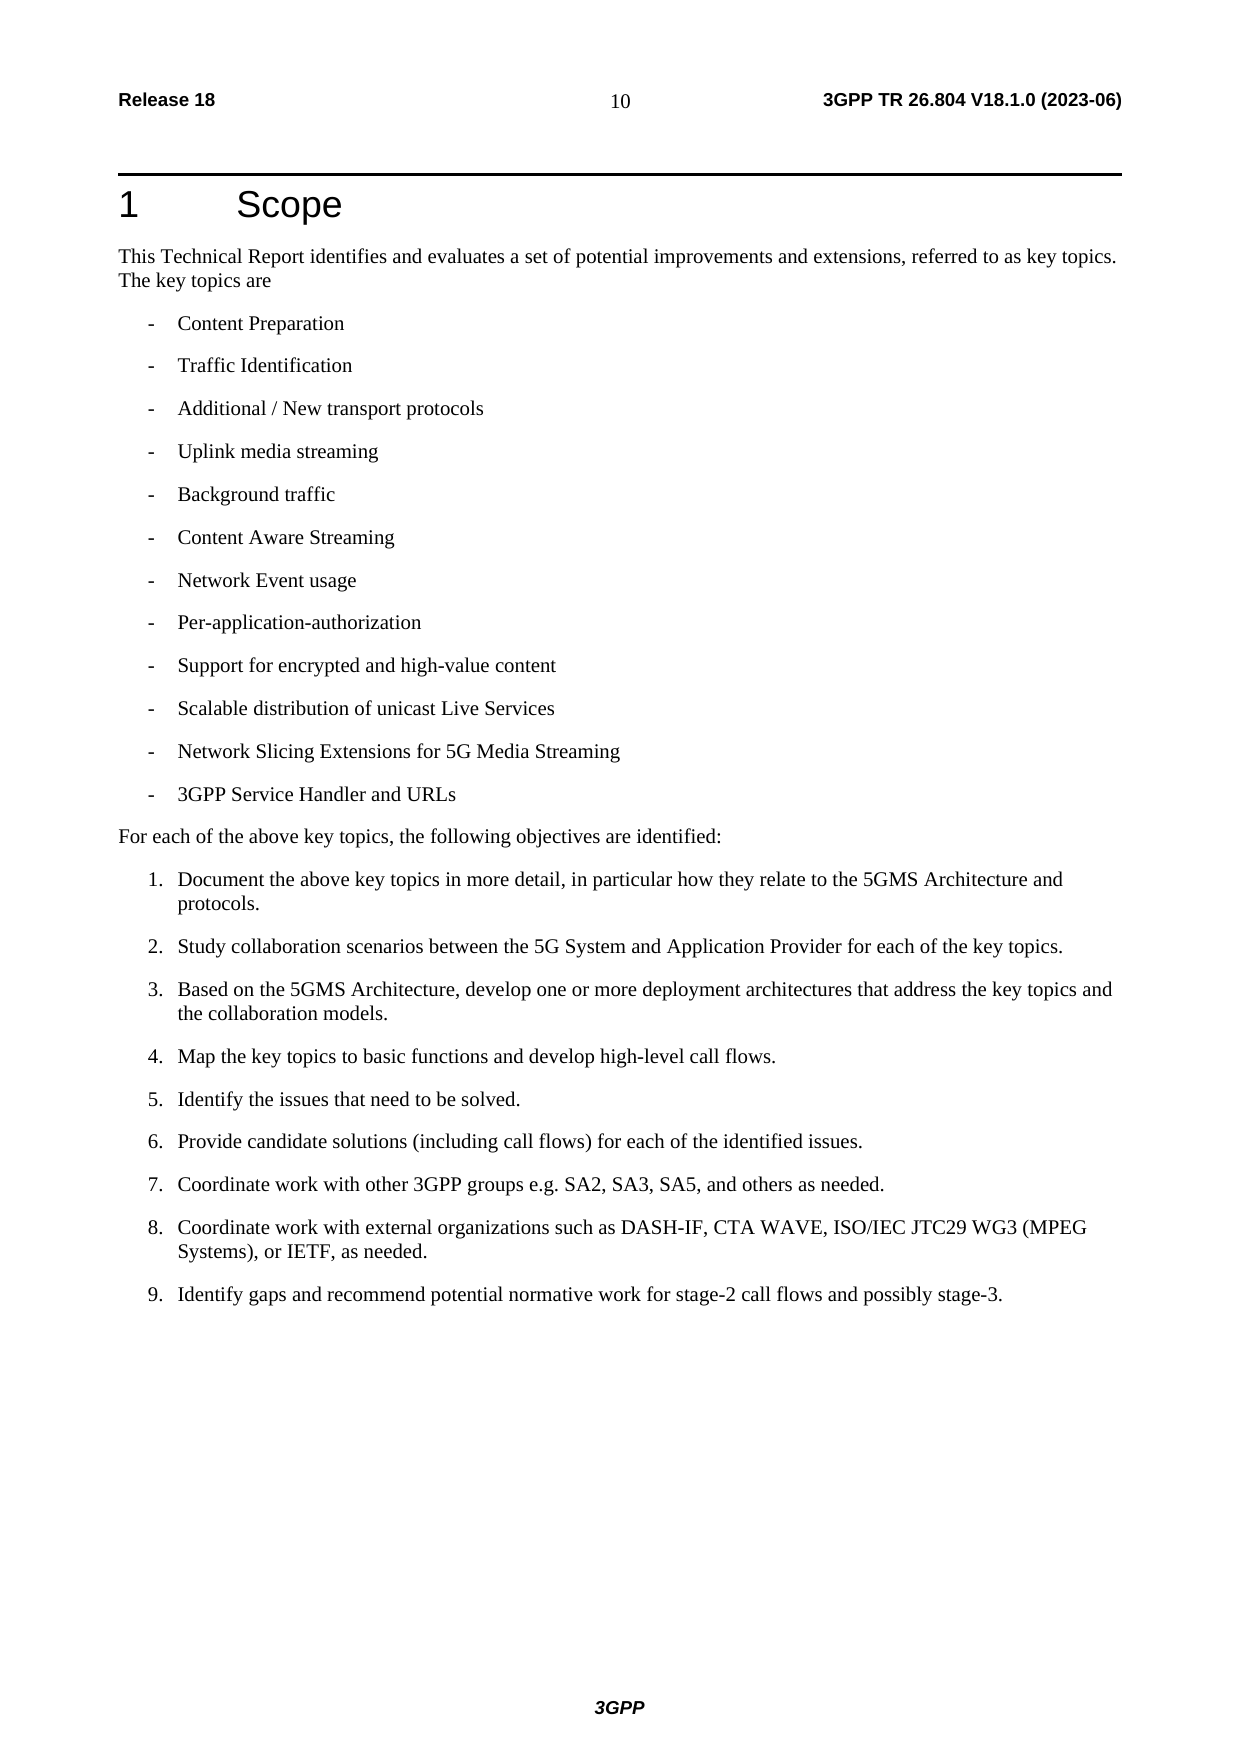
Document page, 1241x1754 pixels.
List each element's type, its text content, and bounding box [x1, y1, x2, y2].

text 7. Coordinate work with other 3GPP groups e.g. SA2, SA3, SA5, and others as needed. [148, 1172, 1122, 1196]
text 9. Identify gaps and recommend potential normative work for stage-2 call flows and possibly stage-3. [148, 1282, 1122, 1306]
text 5. Identify the issues that need to be solved. [148, 1087, 1122, 1111]
text This Technical Report identifies and evaluates a set of potential improvements and extensions, referred to as key topics. The key topics are [118, 244, 1122, 292]
text 6. Provide candidate solutions (including call flows) for each of the identified issues. [148, 1129, 1122, 1153]
text 3. Based on the 5GMS Architecture, develop one or more deployment architectures that address the key topics and the collaboration models. [148, 977, 1122, 1025]
text - Support for encrypted and high-value content [148, 653, 1122, 677]
text 8. Coordinate work with external organizations such as DASH-IF, CTA WAVE, ISO/IEC JTC29 WG3 (MPEG Systems), or IETF, as needed. [148, 1215, 1122, 1263]
text - Background traffic [148, 482, 1122, 506]
text 1. Document the above key topics in more detail, in particular how they relate to the 5GMS Architecture and protocols. [148, 867, 1122, 915]
subtitle 1 Scope [118, 176, 1122, 225]
text - Scalable distribution of unicast Live Services [148, 696, 1122, 720]
text 4. Map the key topics to basic functions and develop high-level call flows. [148, 1044, 1122, 1068]
text - Traffic Identification [148, 353, 1122, 377]
text - Content Aware Streaming [148, 525, 1122, 549]
text 2. Study collaboration scenarios between the 5G System and Application Provider for each of the key topics. [148, 934, 1122, 958]
text - Per-application-authorization [148, 610, 1122, 634]
text For each of the above key topics, the following objectives are identified: [118, 824, 1122, 848]
text - Additional / New transport protocols [148, 396, 1122, 420]
text - 3GPP Service Handler and URLs [148, 782, 1122, 806]
text - Uplink media streaming [148, 439, 1122, 463]
text - Network Slicing Extensions for 5G Media Streaming [148, 739, 1122, 763]
text - Content Preparation [148, 311, 1122, 335]
text - Network Event usage [148, 567, 1122, 592]
